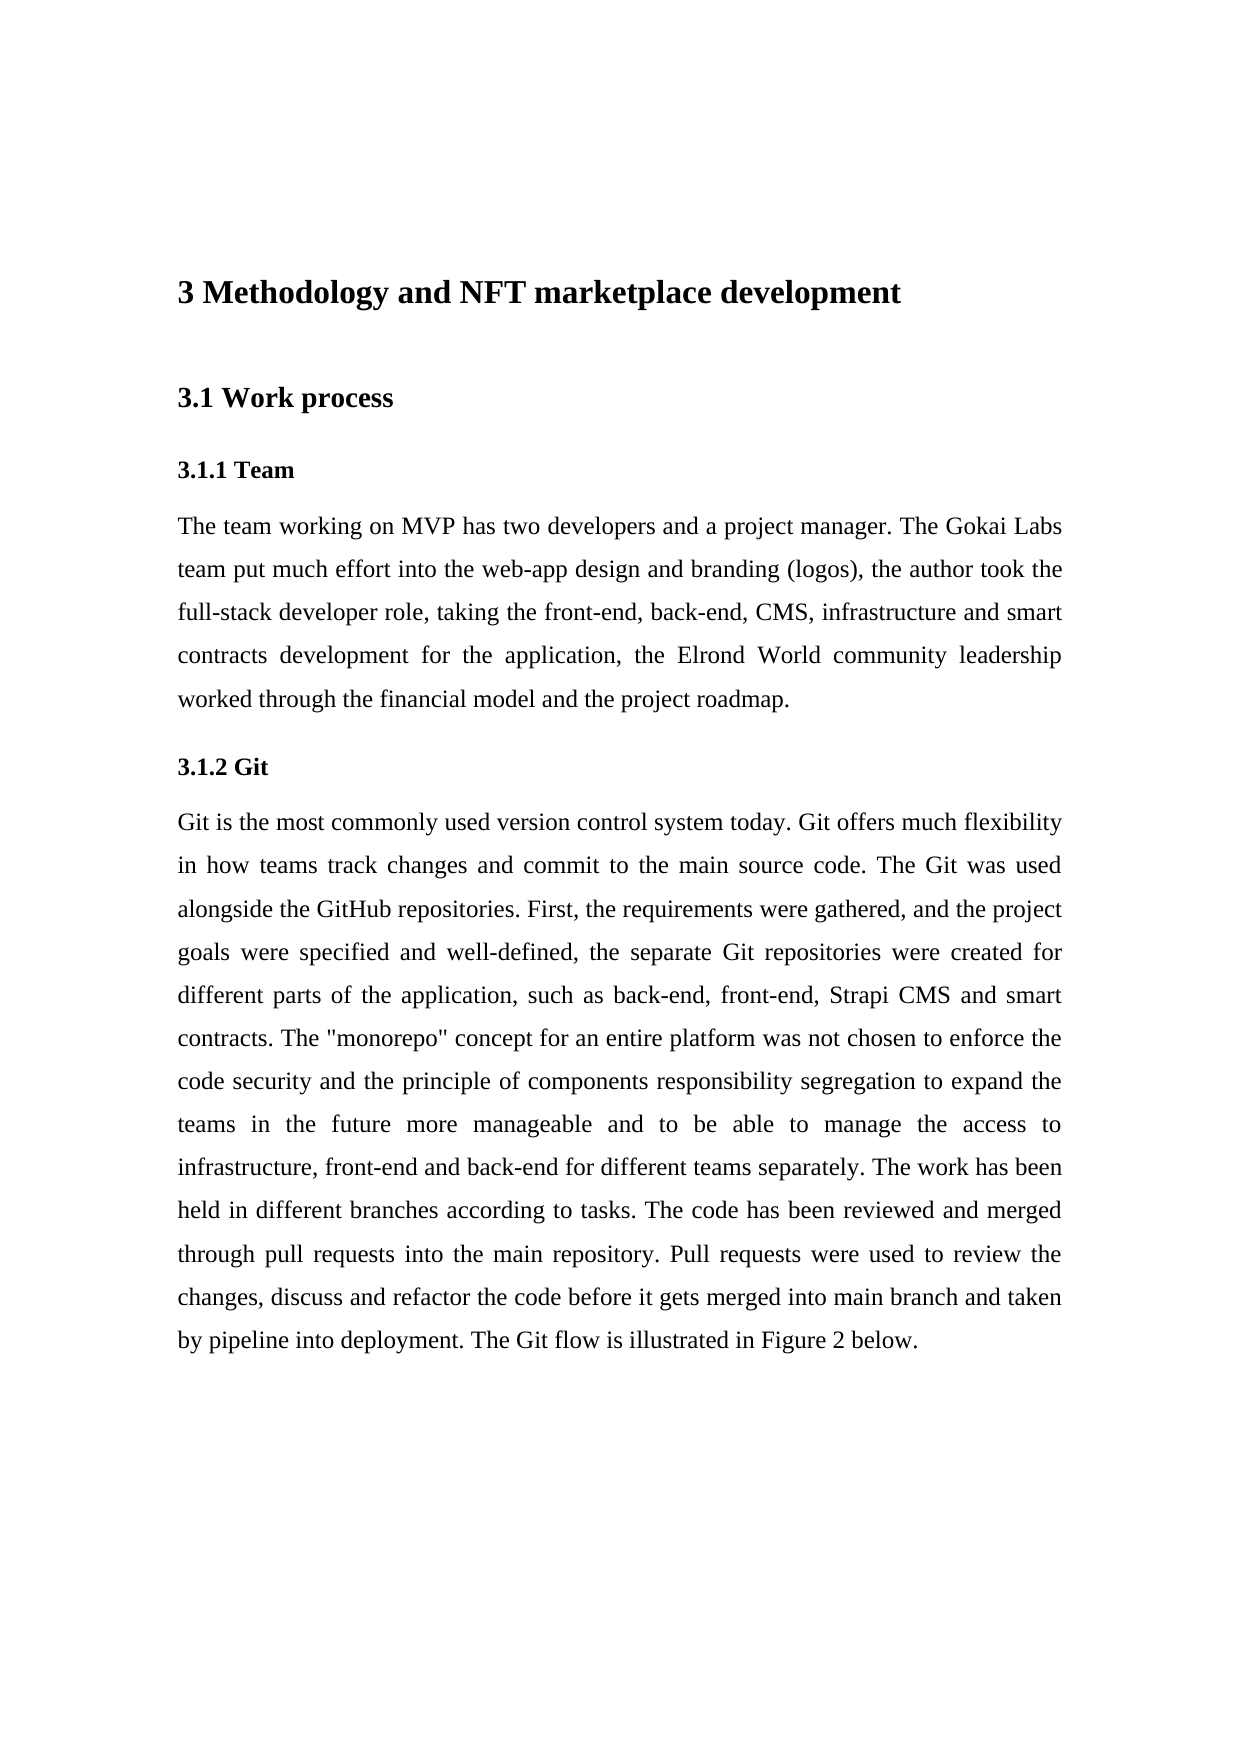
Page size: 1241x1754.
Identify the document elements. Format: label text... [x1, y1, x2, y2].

text The team working on MVP has two developers and a project manager. The Gokai Labs team put much effort into the web-app design and branding (logos), the author took the full-stack developer role, taking the front-end, back-end, CMS, infrastructure and smart contracts development for the application, the Elrond World community leadership worked through the financial model and the project roadmap. [177, 511, 1063, 712]
text Git is the most commonly used version control system today. Git offers much flexibility in how teams track changes and commit to the main source code. The Git was used alongside the GitHub repositories. First, the requirements were gathered, and the project goals were specified and well-defined, the separate Git repositories were created for different parts of the application, such as back-end, front-end, Strapi CMS and smart contracts. The "monorepo" concept for an entire platform was not chosen to enforce the code security and the principle of components responsibility segregation to expand the teams in the future more manageable and to be able to manage the access to infrastructure, front-end and back-end for different teams separately. The work has been held in different branches according to tasks. The code has been reviewed and merged through pull requests into the main repository. Pull requests were used to review the changes, discuss and refactor the code before it gets merged into main branch and taken by pipeline into deployment. The Git flow is illustrated in Figure 2 below. [177, 807, 1063, 1354]
subtitle Team [177, 456, 1063, 484]
subtitle Methodology and NFT marketplace development [177, 273, 1063, 311]
subtitle Work process [177, 380, 1063, 414]
subtitle Git [177, 752, 1063, 781]
